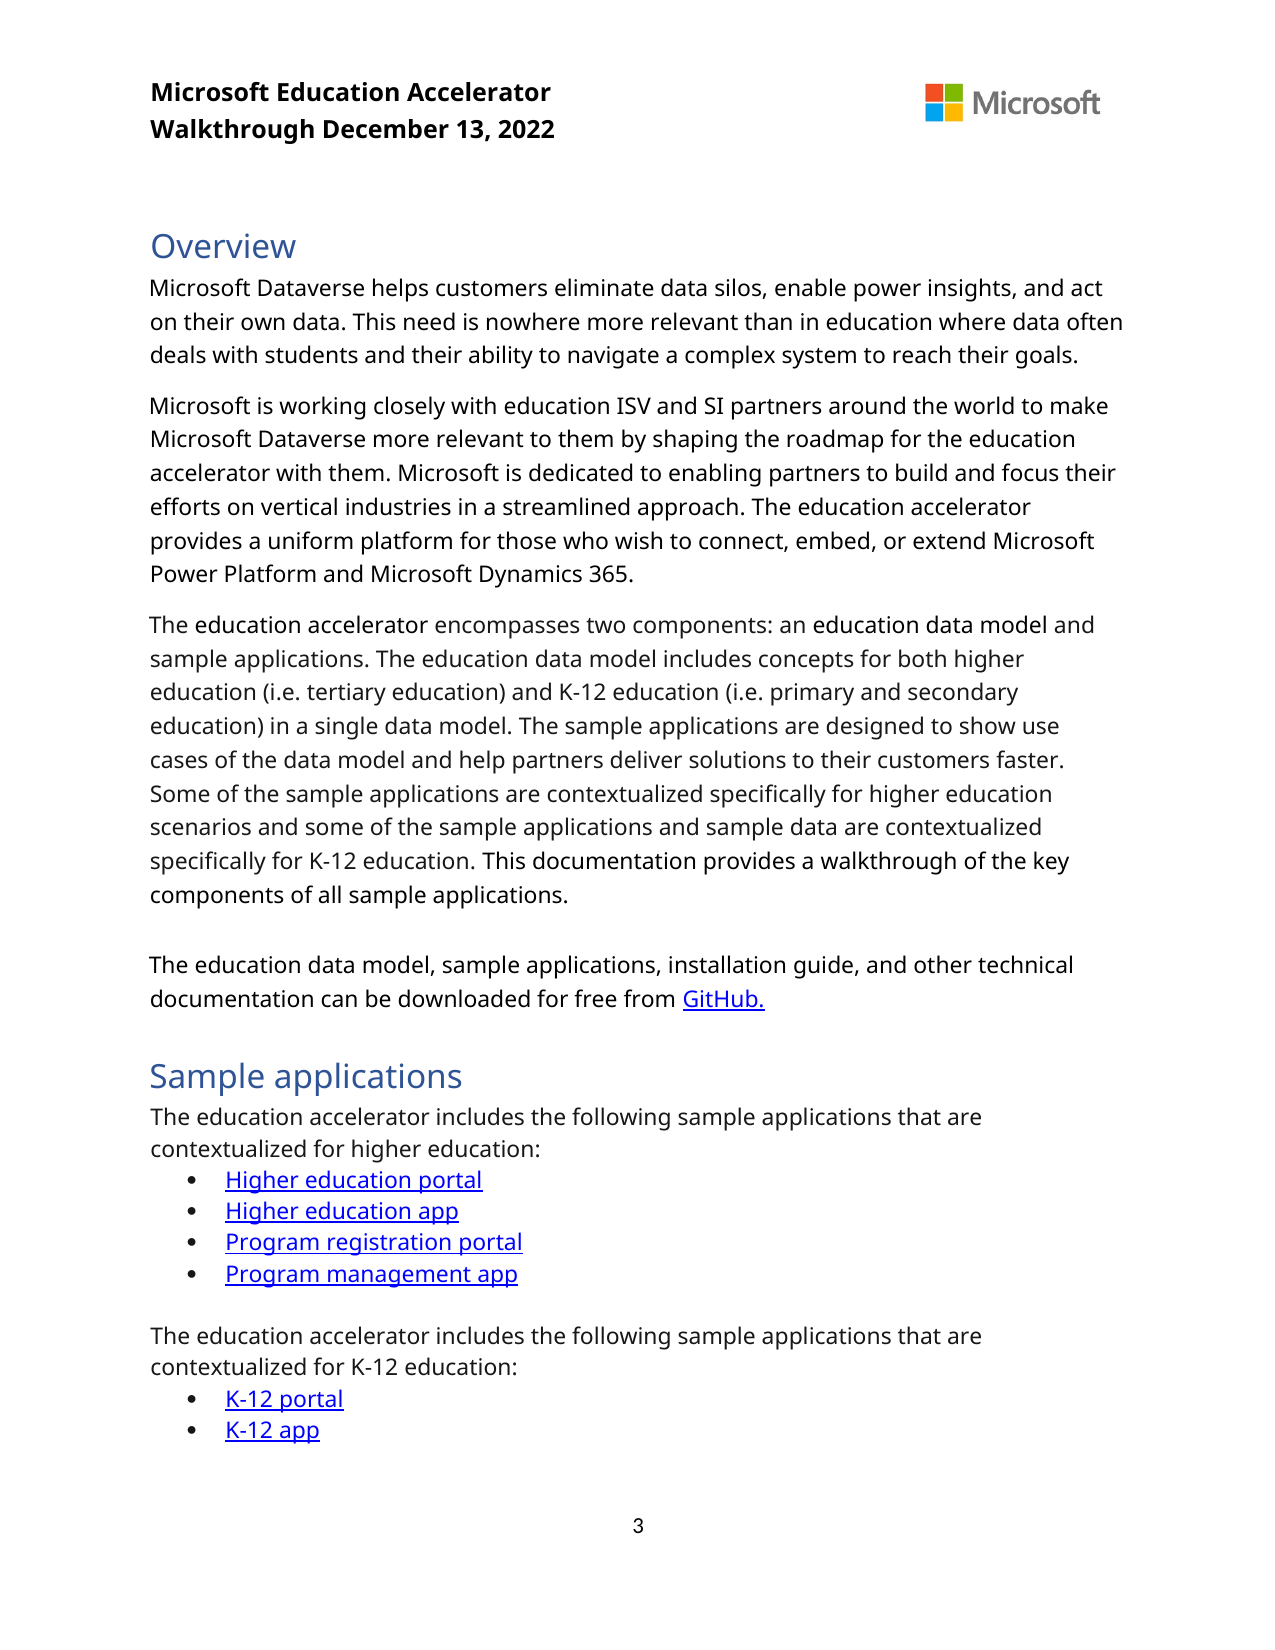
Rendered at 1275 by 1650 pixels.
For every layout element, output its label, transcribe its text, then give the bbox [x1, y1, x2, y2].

text The education data model, sample applications, installation guide, and other technical documentation can be downloaded for free from GitHub. [148, 949, 1124, 1014]
subtitle Sample applications [149, 1052, 1124, 1098]
list K-12 portal [188, 1383, 1124, 1414]
list Higher education app [188, 1195, 1124, 1226]
picture [925, 61, 1124, 135]
text The education accelerator includes the following sample applications that are contextualized for higher education: [150, 1101, 1124, 1164]
list K-12 app [188, 1414, 1124, 1445]
text The education accelerator encompasses two components: an education data model and sample applications. The education data model includes concepts for both higher education (i.e. tertiary education) and K-12 education (i.e. primary and secondary education) in a single data model. The sample applications are designed to show use cases of the data model and help partners deliver solutions to their customers faster. Some of the sample applications are contextualized specifically for higher education scenarios and some of the sample applications and sample data are contextualized specifically for K-12 education. This documentation provides a walkthrough of the key components of all sample applications. [148, 609, 1124, 910]
subtitle Overview [150, 223, 1124, 268]
text Microsoft Dataverse helps customers eliminate data silos, enable power insights, and act on their own data. This need is nowhere more relevant than in education where data often deals with students and their ability to navigate a complex system to reach their goals. [148, 272, 1124, 371]
list Program management app [188, 1258, 1124, 1289]
list Program registration portal [188, 1226, 1124, 1258]
text The education accelerator includes the following sample applications that are contextualized for K-12 education: [150, 1320, 1124, 1383]
text Microsoft is working closely with education ISV and SI partners around the world to make Microsoft Dataverse more relevant to them by shaping the roadmap for the education accelerator with them. Microsoft is dedicated to enabling partners to build and focus their efforts on vertical industries in a streamlined approach. The education accelerator provides a uniform platform for those who wish to connect, embed, or extend Microsoft Power Platform and Microsoft Dynamics 365. [148, 390, 1124, 590]
list Higher education portal [188, 1164, 1124, 1195]
